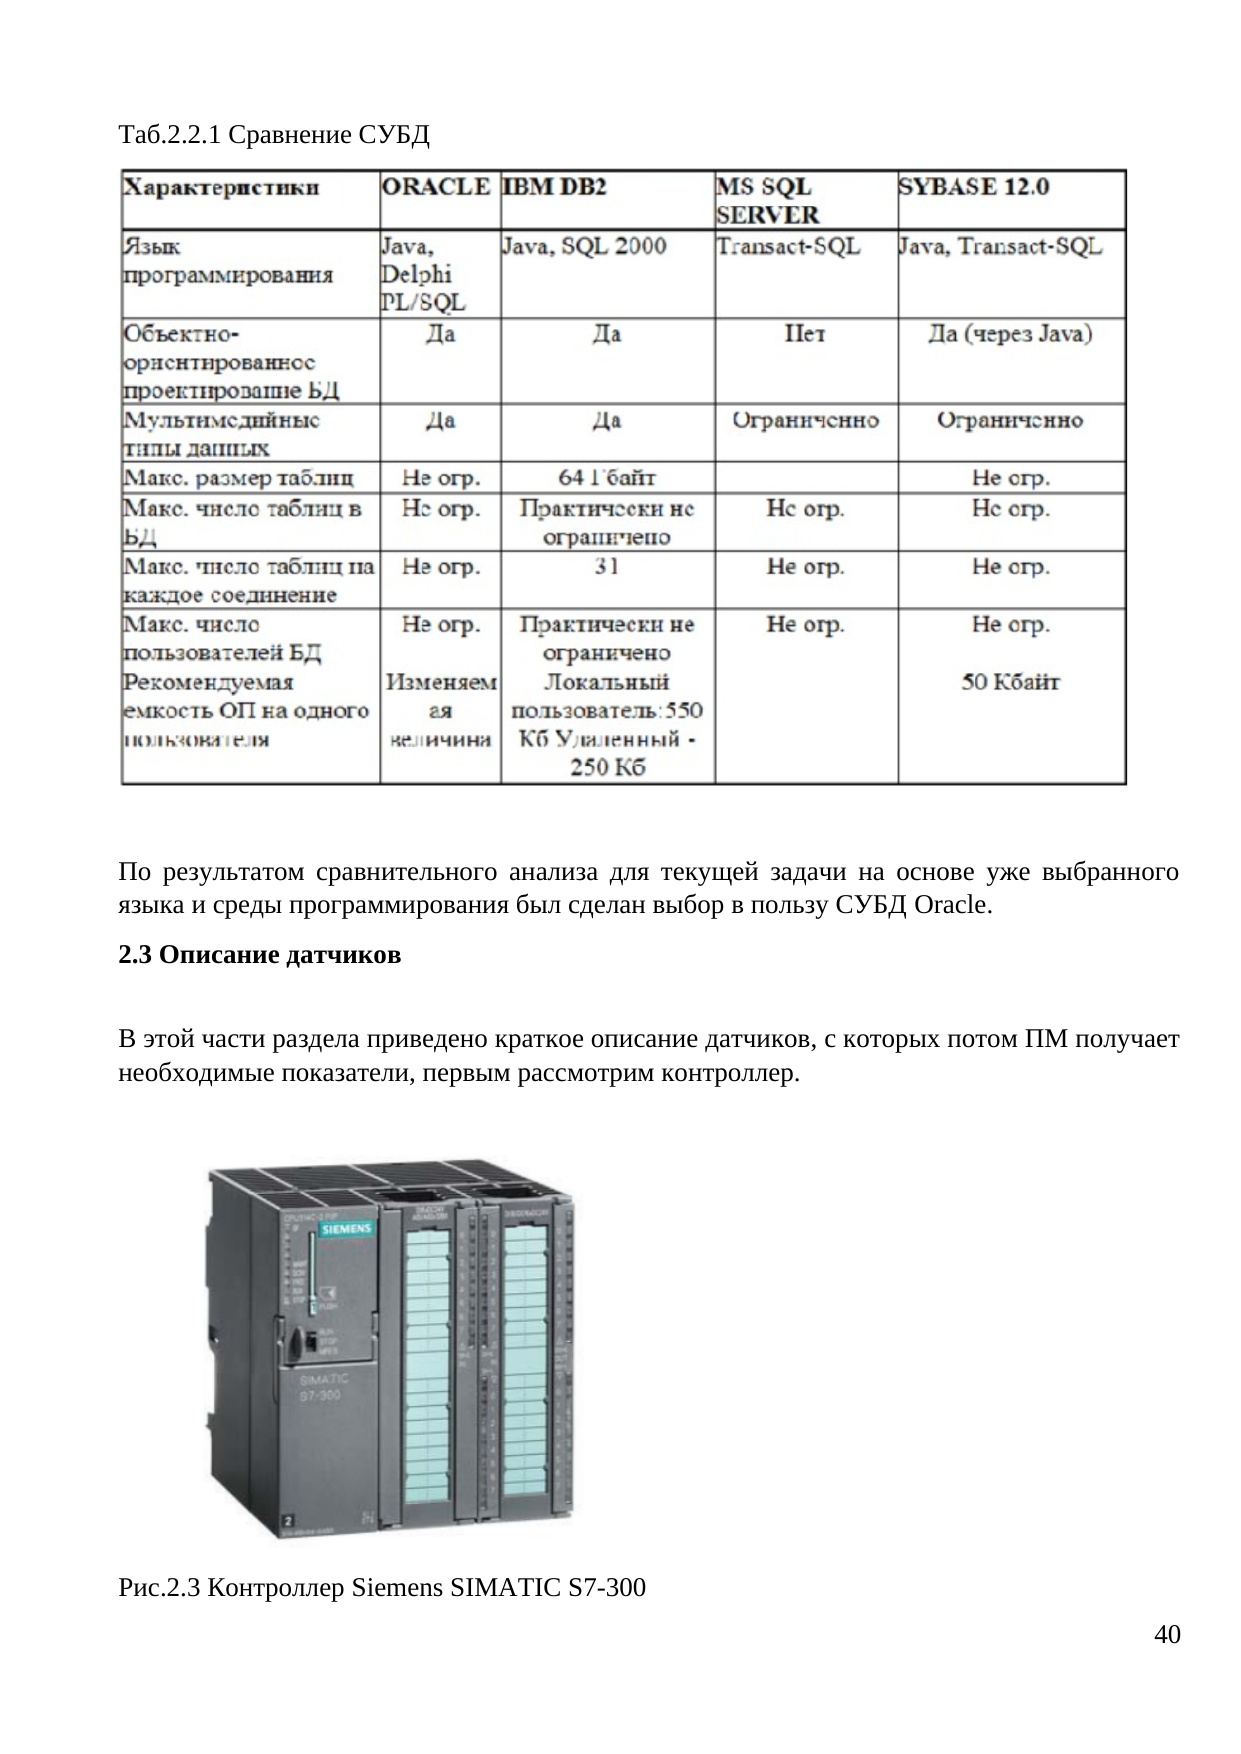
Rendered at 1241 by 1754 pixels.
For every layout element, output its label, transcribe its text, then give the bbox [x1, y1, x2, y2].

subtitle 2.3 Описание датчиков [118, 938, 1181, 970]
picture [118, 168, 1128, 786]
text В этой части раздела приведено краткое описание датчиков, с которых потом ПМ получает необходимые показатели, первым рассмотрим контроллер. [118, 1022, 1181, 1087]
text По результатом сравнительного анализа для текущей задачи на основе уже выбранного языка и среды программирования был сделан выбор в пользу СУБД Oracle. [118, 855, 1181, 919]
text Рис.2.3 Контроллер Siemens SIMATIC S7-300 [118, 1571, 1181, 1602]
picture [118, 1106, 637, 1553]
text Таб.2.2.1 Сравнение СУБД [118, 118, 1181, 149]
